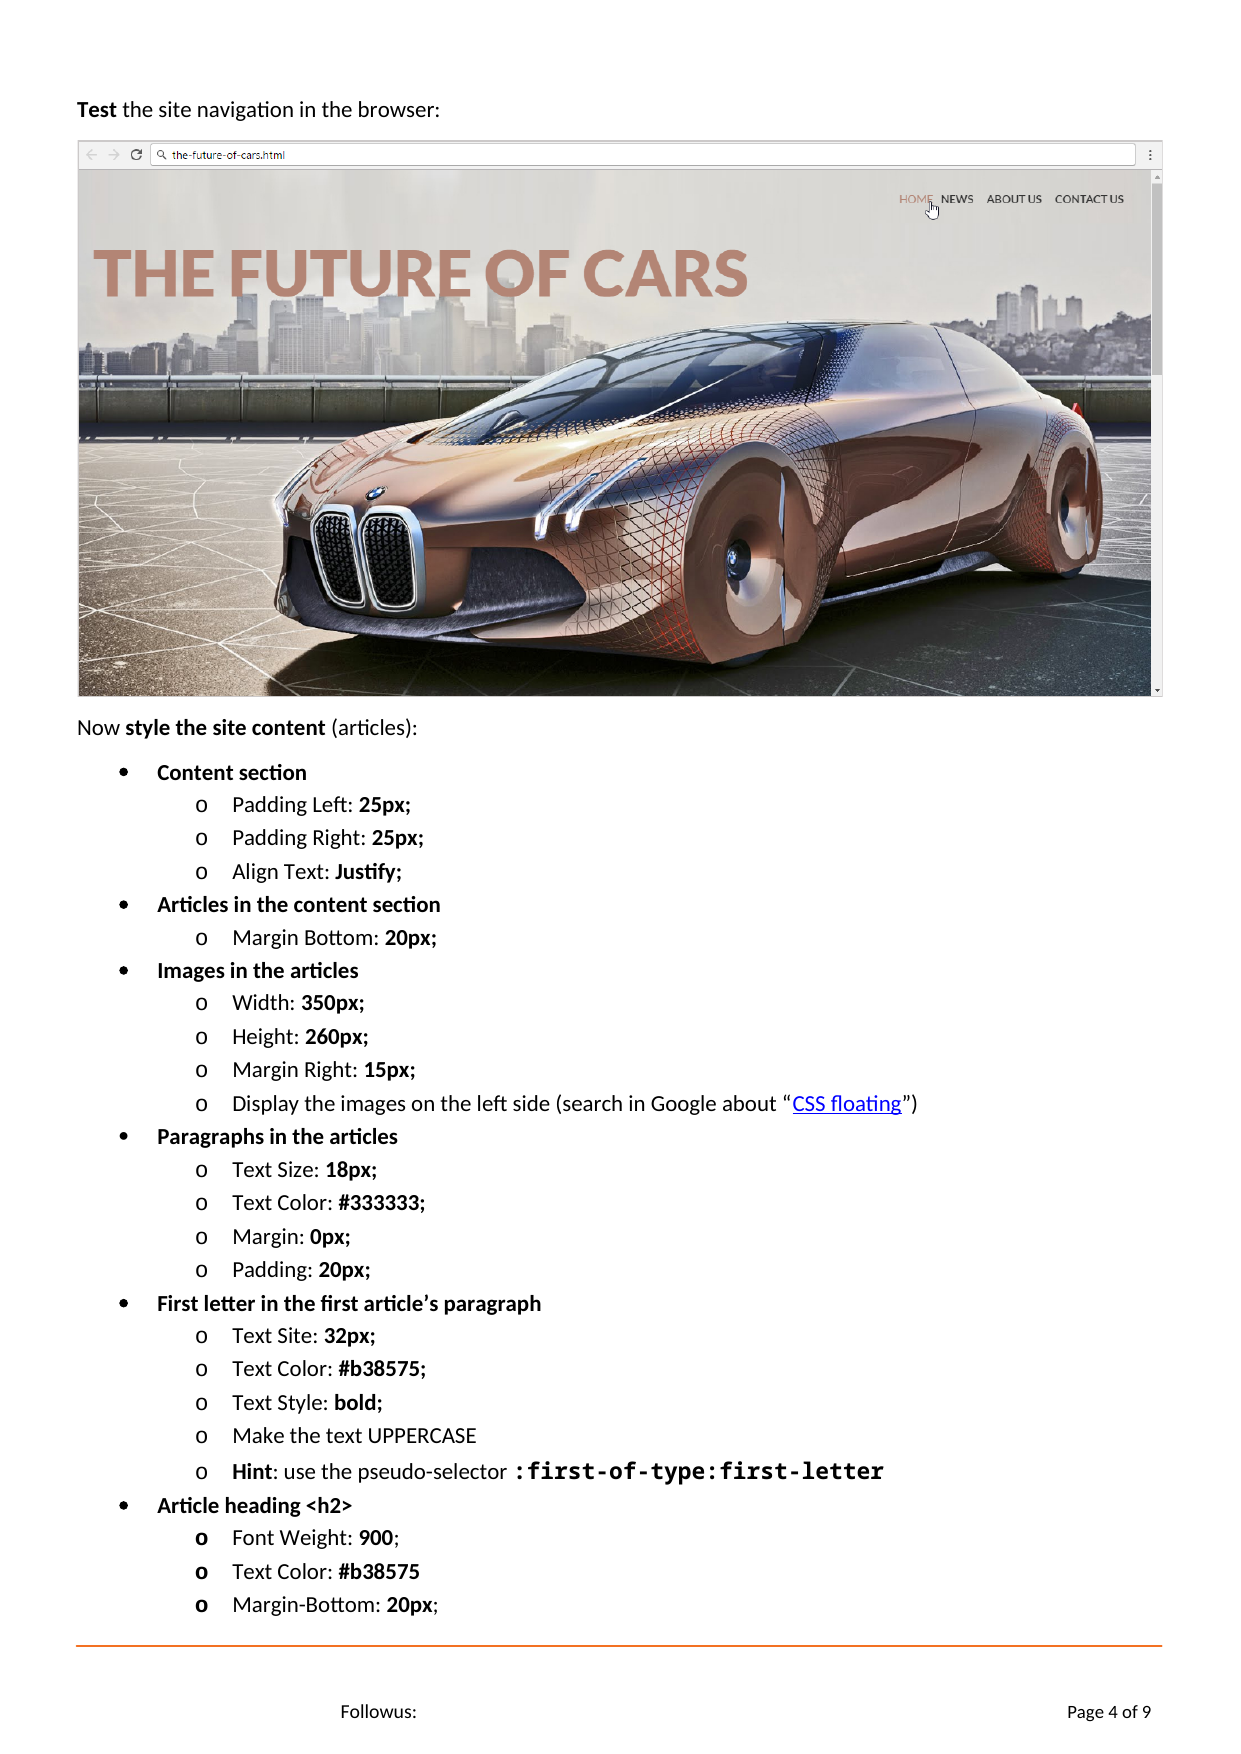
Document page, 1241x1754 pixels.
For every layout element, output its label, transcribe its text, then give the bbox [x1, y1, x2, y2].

list Align Text: Justify; [194, 857, 1163, 886]
list Images in the articles [119, 956, 1163, 984]
list Text Size: 18px; [194, 1155, 1163, 1184]
list Padding Left: 25px; [194, 790, 1163, 819]
list Margin-Bottom: 20px; [194, 1591, 1163, 1620]
list Article heading <h2> [119, 1491, 1163, 1519]
text Test the site navigation in the browser: [77, 95, 1163, 123]
list Paragraphs in the articles [119, 1122, 1163, 1151]
list Display the images on the left side (search in Google about “CSS floating”) [194, 1089, 1163, 1118]
list Padding: 20px; [194, 1255, 1163, 1284]
list Text Color: #333333; [194, 1188, 1163, 1217]
list Hint: use the pseudo-selector :first-of-type:first-letter [194, 1455, 1163, 1487]
list Margin Bottom: 20px; [194, 923, 1163, 952]
list Text Style: bold; [194, 1388, 1163, 1417]
list Articles in the content section [119, 890, 1163, 918]
list Margin Right: 15px; [194, 1055, 1163, 1084]
list Text Site: 32px; [194, 1321, 1163, 1350]
list Text Color: #b38575; [194, 1354, 1163, 1384]
list Padding Right: 25px; [194, 823, 1163, 852]
list Margin: 0px; [194, 1222, 1163, 1251]
list Text Color: #b38575 [194, 1557, 1163, 1586]
list Font Weight: 900; [194, 1523, 1163, 1553]
list Width: 350px; [194, 988, 1163, 1017]
list Content section [119, 758, 1163, 786]
list First letter in the first article’s paragraph [119, 1289, 1163, 1317]
list Make the text UPPERCASE [194, 1422, 1163, 1451]
picture [77, 140, 1163, 697]
text Now style the site content (articles): [77, 713, 1163, 741]
list Height: 260px; [194, 1022, 1163, 1051]
